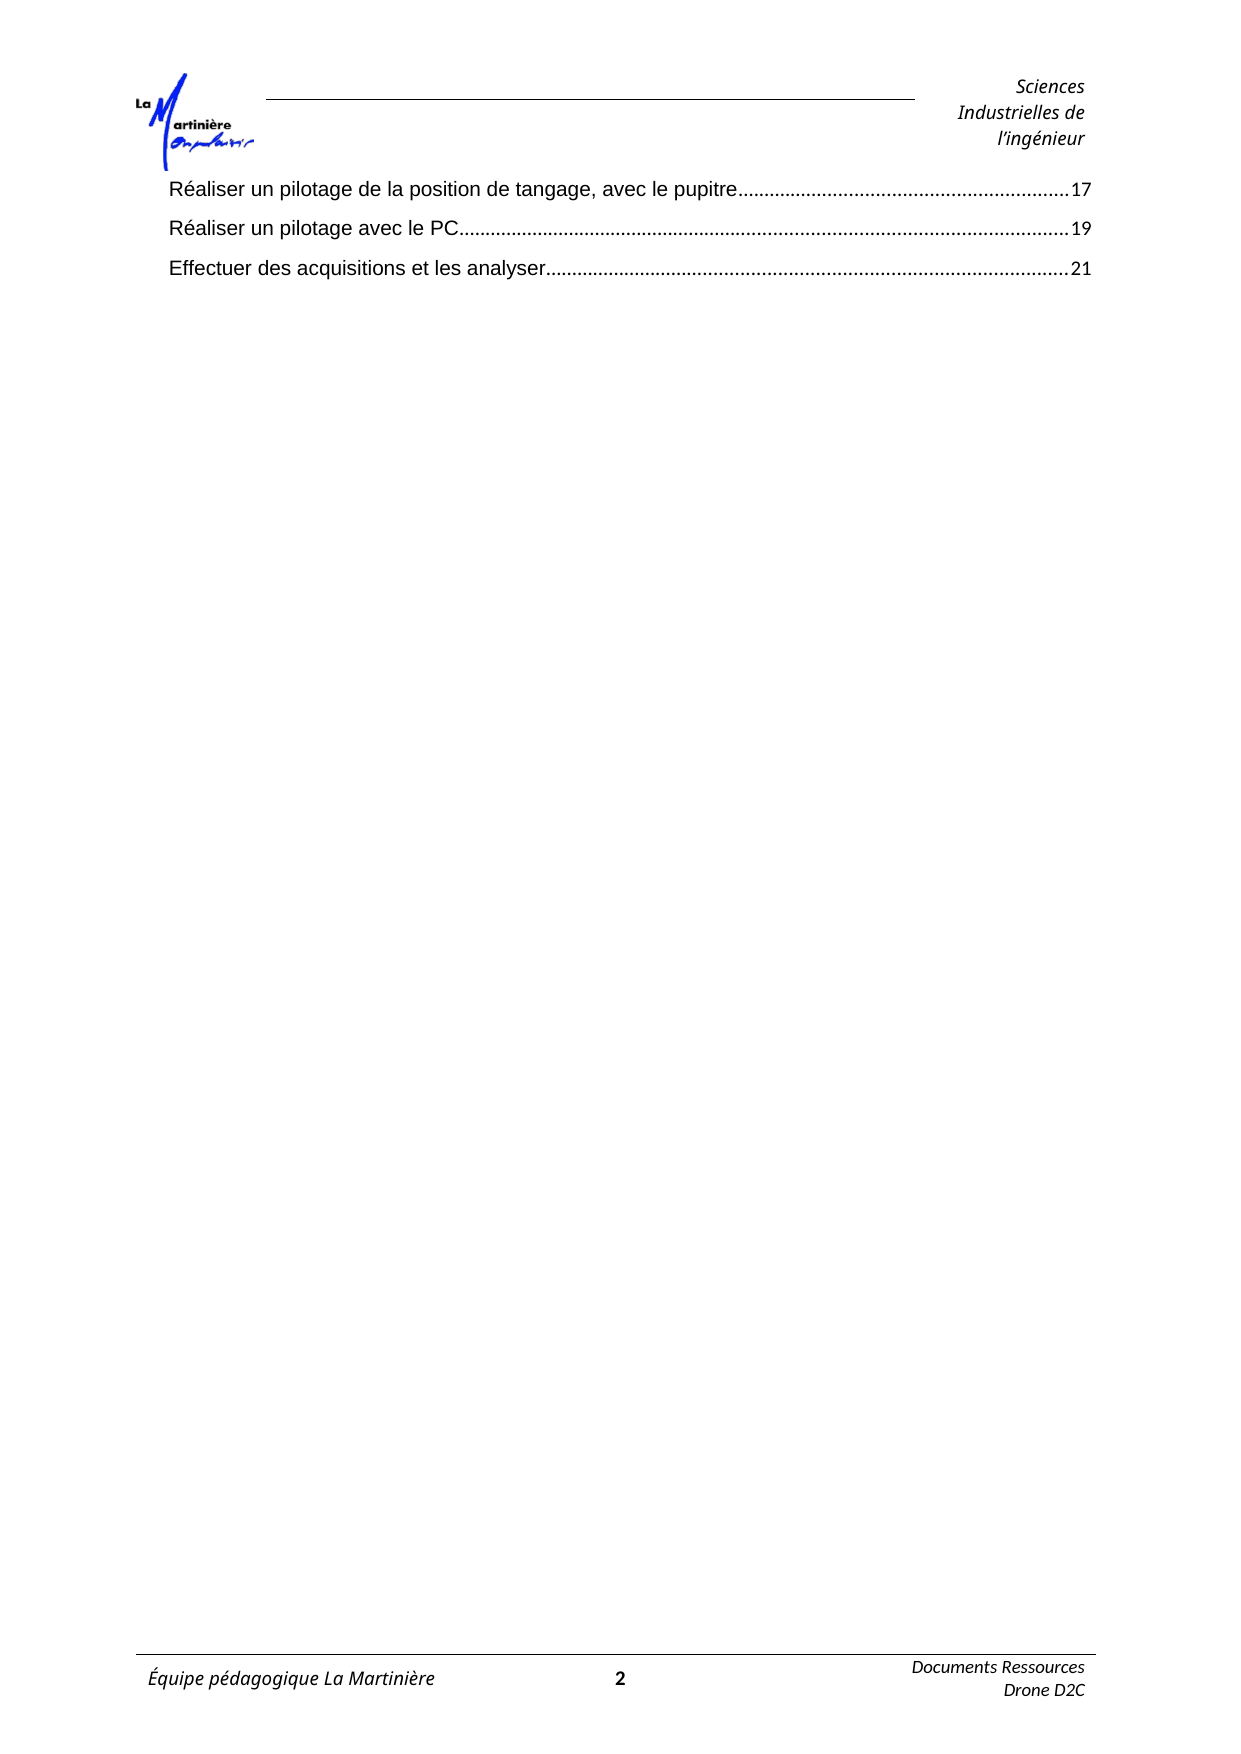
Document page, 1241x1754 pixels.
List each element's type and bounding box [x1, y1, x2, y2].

picture [136, 73, 254, 171]
